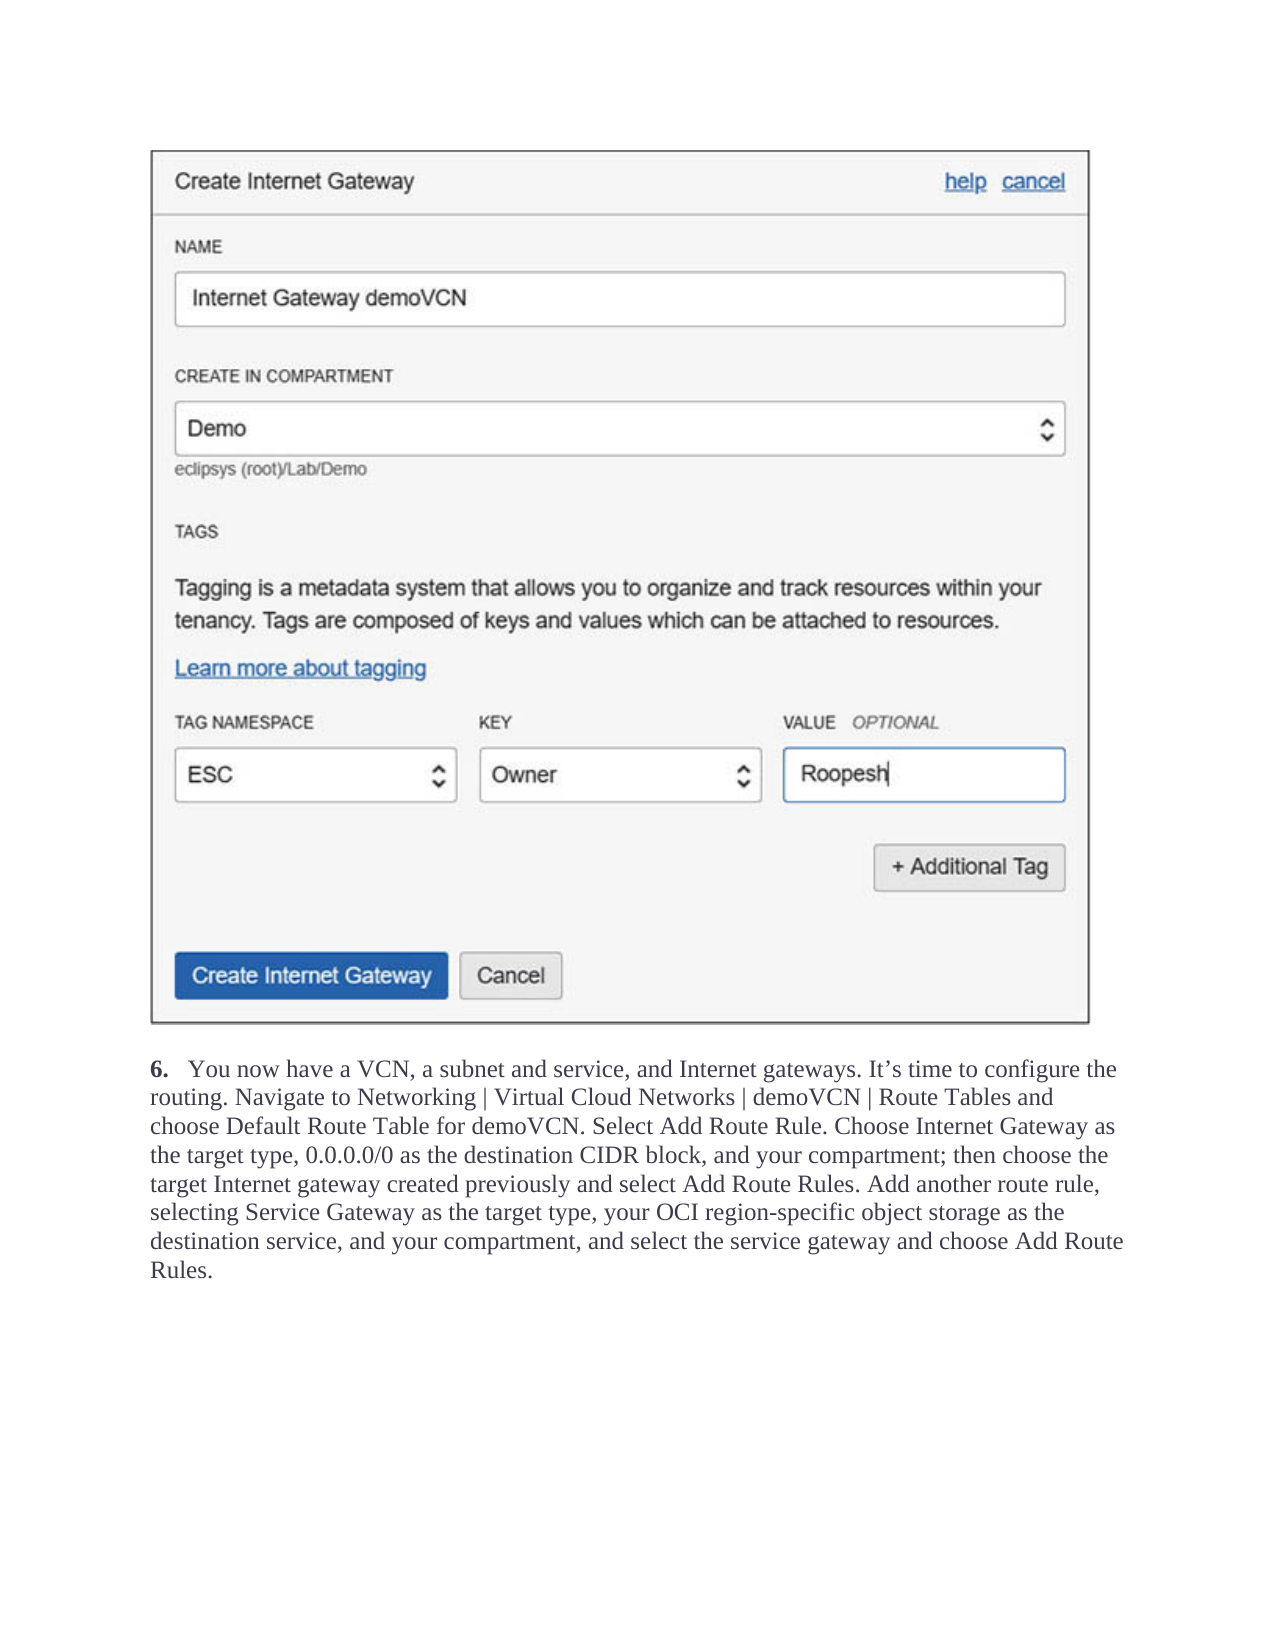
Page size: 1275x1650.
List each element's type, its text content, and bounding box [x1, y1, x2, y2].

picture [150, 150, 1091, 1025]
text 6. You now have a VCN, a subnet and service, and Internet gateways. It’s time to configure the routing. Navigate to Networking | Virtual Cloud Networks | demoVCN | Route Tables and choose Default Route Table for demoVCN. Select Add Route Rule. Choose Internet Gateway as the target type, 0.0.0.0/0 as the destination CIDR block, and your compartment; then choose the target Internet gateway created previously and select Add Route Rules. Add another route rule, selecting Service Gateway as the target type, your OCI region-specific object storage as the destination service, and your compartment, and select the service gateway and choose Add Route Rules. [150, 1054, 1125, 1284]
